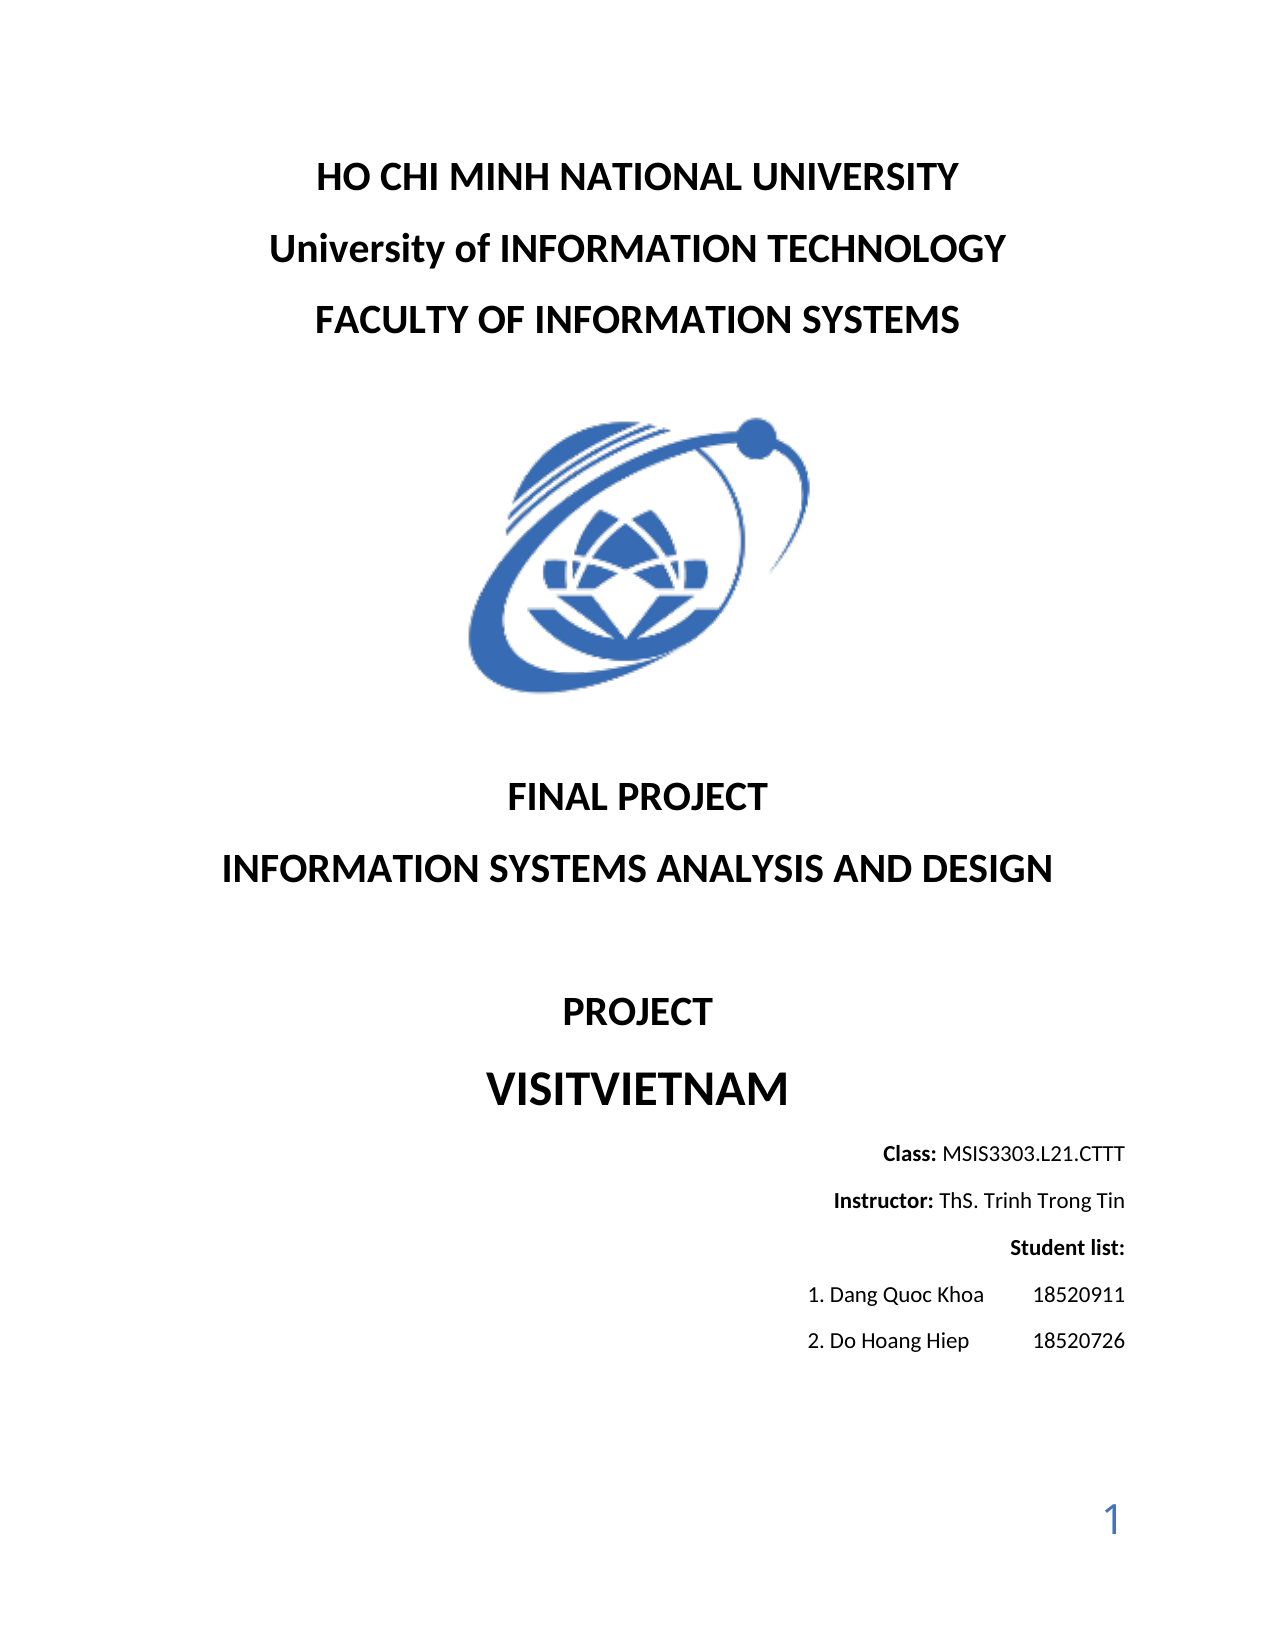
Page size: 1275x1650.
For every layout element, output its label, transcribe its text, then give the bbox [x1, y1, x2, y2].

picture [447, 397, 828, 703]
text FACULTY OF INFORMATION SYSTEMS [150, 293, 1125, 344]
text INFORMATION SYSTEMS ANALYSIS AND DESIGN [150, 842, 1125, 893]
text HO CHI MINH NATIONAL UNIVERSITY [150, 150, 1125, 201]
text PROJECT [150, 985, 1125, 1036]
text University of INFORMATION TECHNOLOGY [150, 222, 1125, 272]
text 2. Do Hoang Hiep 18520726 [150, 1327, 1125, 1354]
text Student list: [150, 1233, 1125, 1261]
text VISITVIETNAM [150, 1057, 1125, 1118]
text Instructor: ThS. Trinh Trong Tin [150, 1186, 1125, 1214]
text FINAL PROJECT [150, 770, 1125, 821]
text Class: MSIS3303.L21.CTTT [150, 1139, 1125, 1167]
text 1. Dang Quoc Khoa 18520911 [150, 1280, 1125, 1308]
